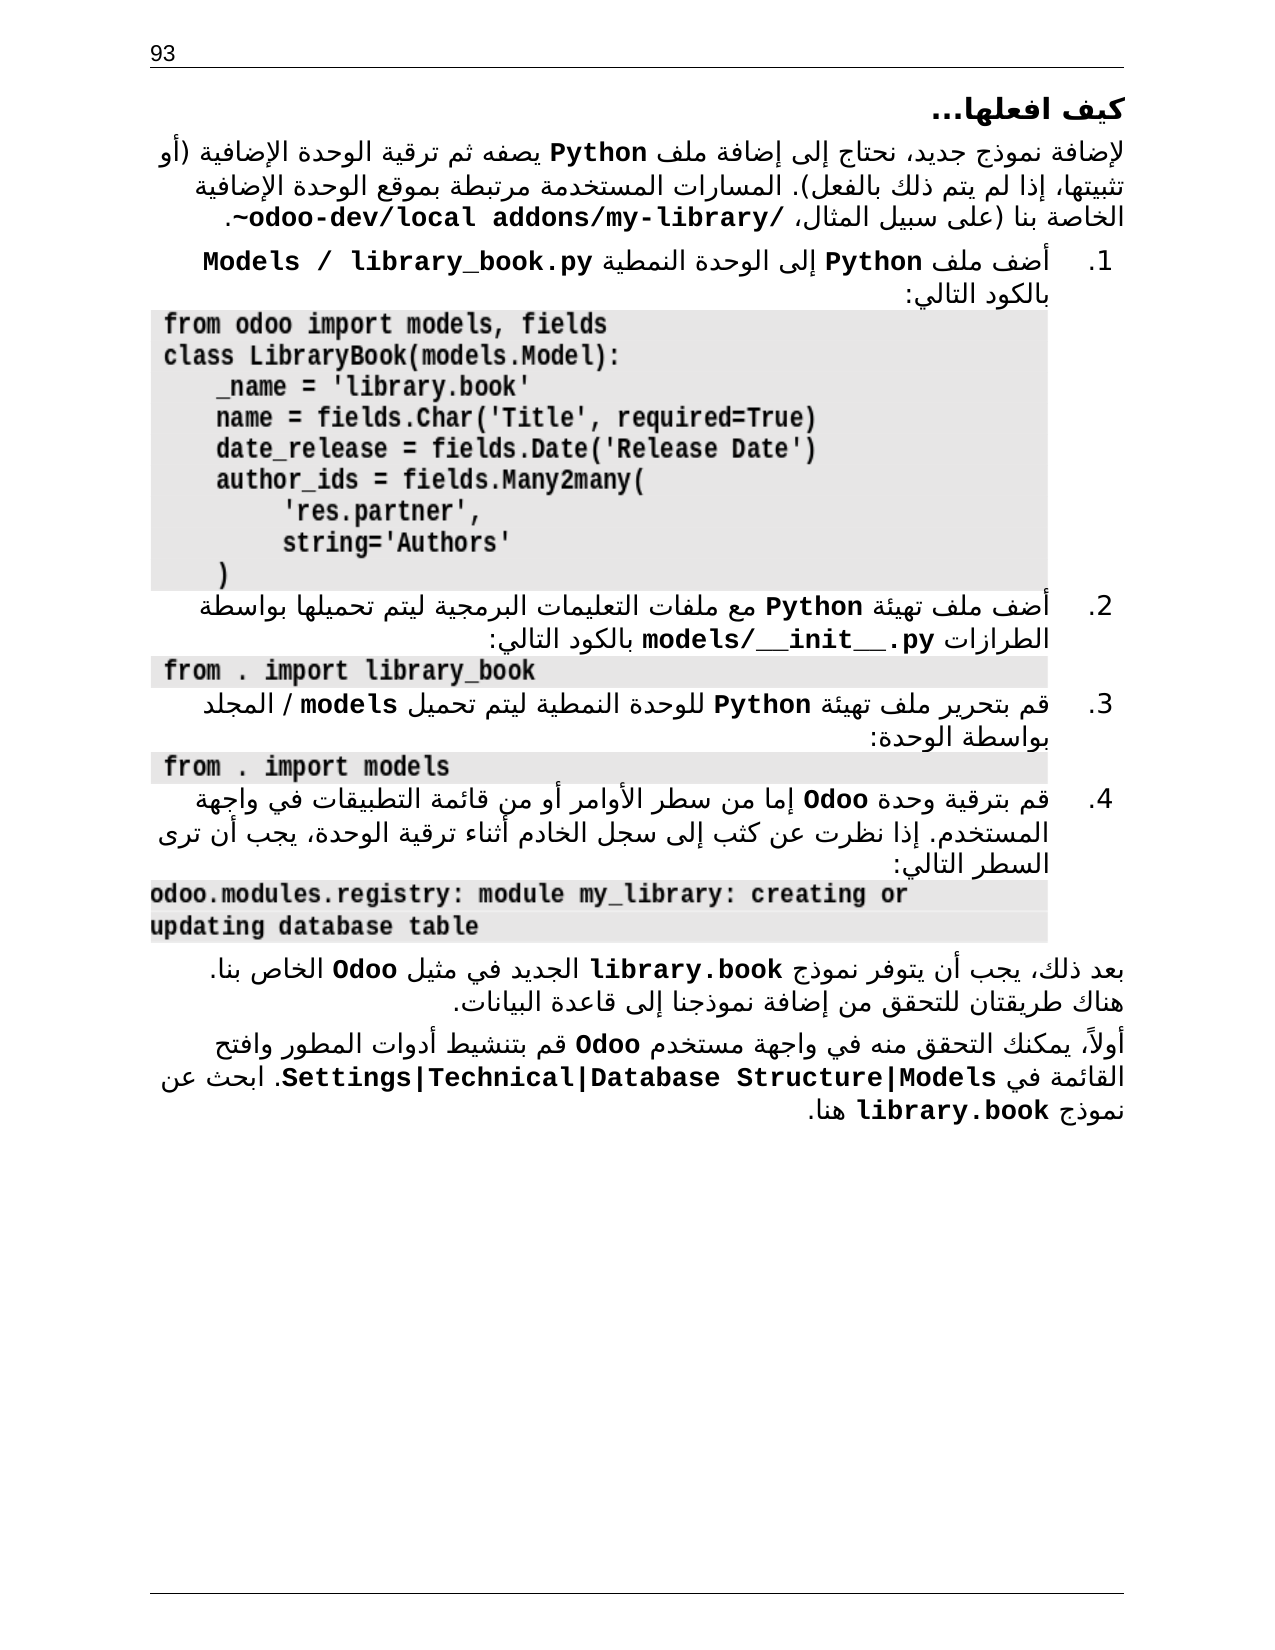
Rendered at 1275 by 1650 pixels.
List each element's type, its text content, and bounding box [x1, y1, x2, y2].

text لإضافة نموذج جديد، نحتاج إلى إضافة ملف Python يصفه ثم ترقية الوحدة الإضافية (أو تثبيتها، إذا لم يتم ذلك بالفعل). المسارات المستخدمة مرتبطة بموقع الوحدة الإضافية الخاصة بنا (على سبيل المثال، /odoo-dev/local addons/my-library~. [150, 137, 1125, 235]
text بعد ذلك، يجب أن يتوفر نموذج library.book الجديد في مثيل Odoo الخاص بنا. هناك طريقتان للتحقق من إضافة نموذجنا إلى قاعدة البيانات. [150, 953, 1125, 1018]
list أضف ملف تهيئة Python مع ملفات التعليمات البرمجية ليتم تحميلها بواسطة الطرازات models/__init__.py بالكود التالي: [150, 590, 1087, 657]
list قم بترقية وحدة Odoo إما من سطر الأوامر أو من قائمة التطبيقات في واجهة المستخدم. إذا نظرت عن كثب إلى سجل الخادم أثناء ترقية الوحدة، يجب أن ترى السطر التالي: [150, 784, 1087, 880]
text أولاً، يمكنك التحقق منه في واجهة مستخدم Odoo قم بتنشيط أدوات المطور وافتح القائمة في Settings|Technical|Database Structure|Models. ابحث عن نموذج library.book هنا. [150, 1028, 1125, 1128]
list قم بتحرير ملف تهيئة Python للوحدة النمطية ليتم تحميل models / المجلد بواسطة الوحدة: [150, 688, 1087, 753]
text كيف افعلها... [150, 92, 1125, 126]
list أضف ملف Python إلى الوحدة النمطية Models / library_book.py بالكود التالي: [150, 245, 1087, 310]
